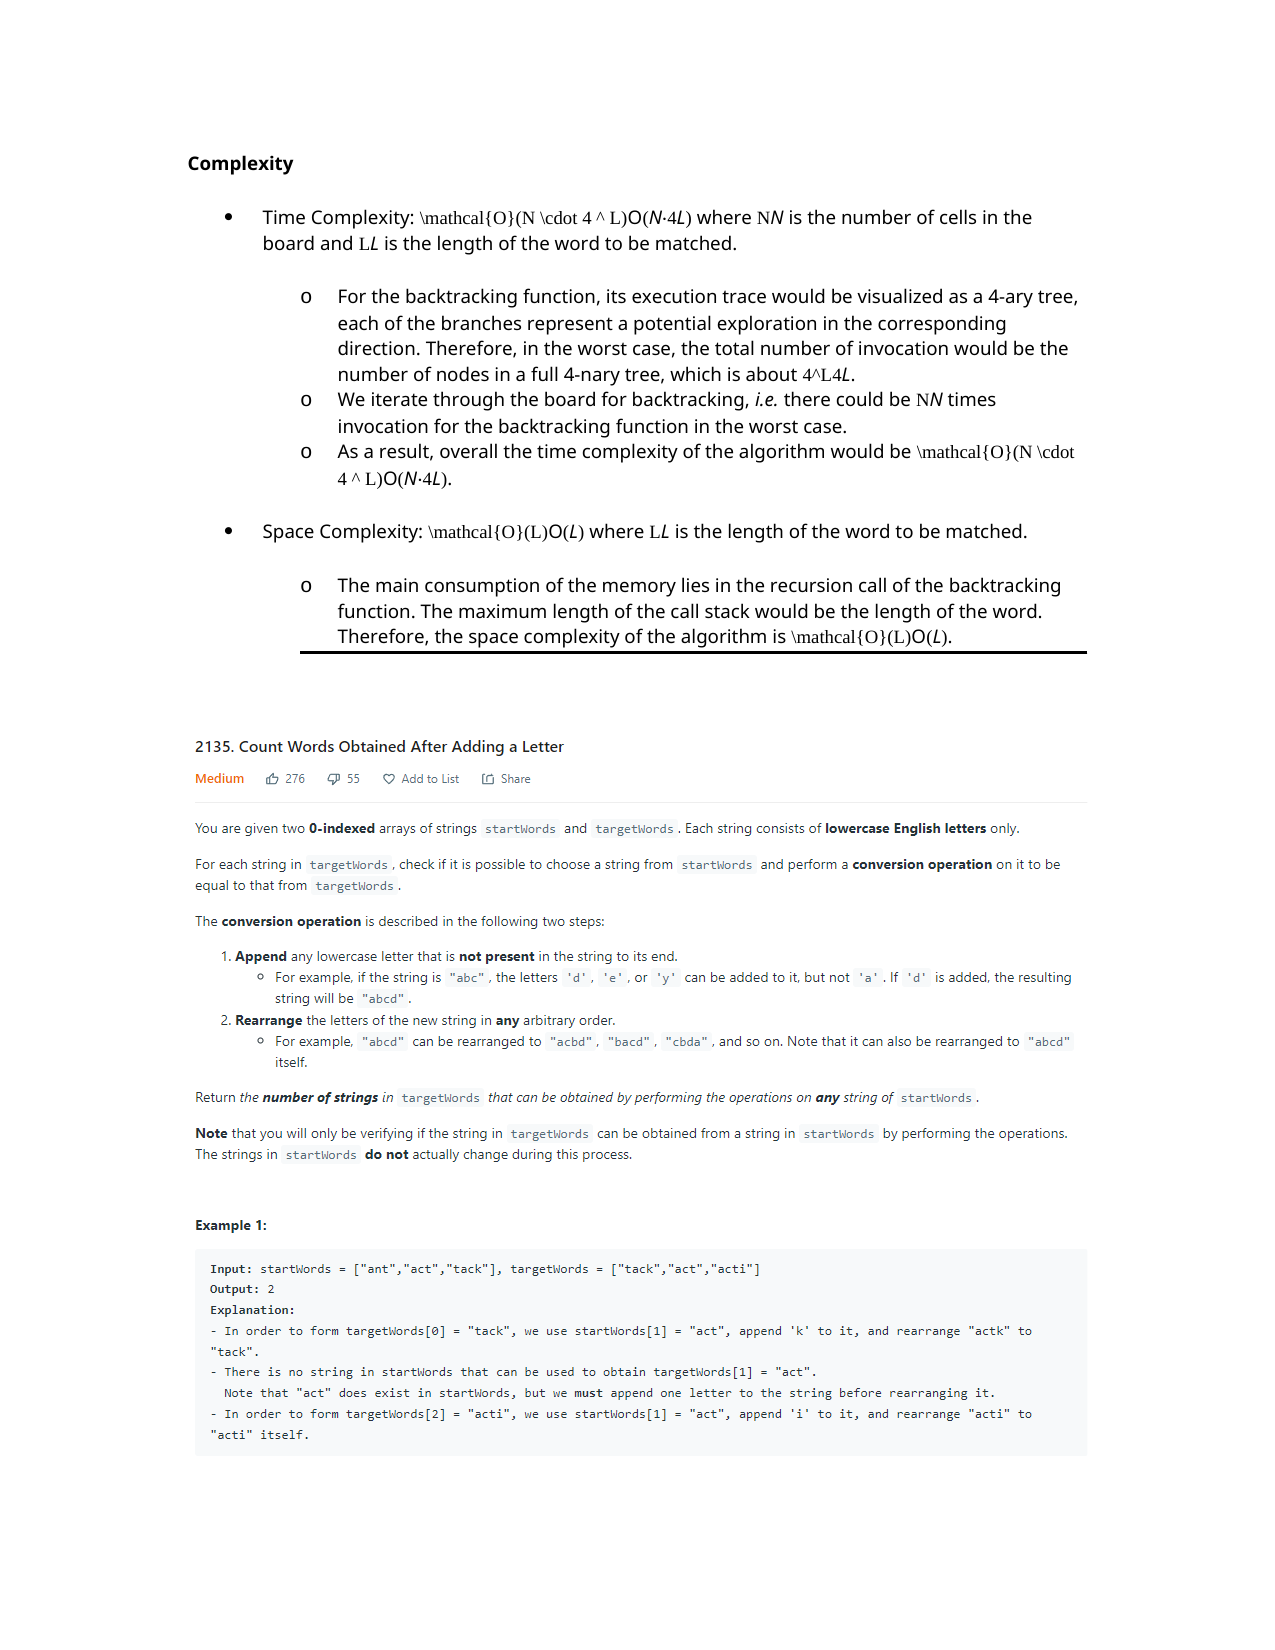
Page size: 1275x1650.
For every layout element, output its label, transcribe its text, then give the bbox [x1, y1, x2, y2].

list The main consumption of the memory lies in the recursion call of the backtracking function. The maximum length of the call stack would be the length of the word. Therefore, the space complexity of the algorithm is \mathcal{O}(L)O(L). [300, 572, 1087, 651]
list We iterate through the board for backtracking, i.e. there could be NN times invocation for the backtracking function in the worst case. [300, 387, 1087, 438]
list For the backtracking function, its execution trace would be visualized as a 4-ary tree, each of the branches represent a potential exploration in the corresponding direction. Therefore, in the worst case, the total number of invocation would be the number of nodes in a full 4-nary tree, which is about 4^L4L. [300, 284, 1087, 387]
list As a result, overall the time complexity of the algorithm would be \mathcal{O}(N \cdot 4 ^ L)O(N⋅4L). [300, 438, 1087, 518]
list Time Complexity: \mathcal{O}(N \cdot 4 ^ L)O(N⋅4L) where NN is the number of cells in the board and LL is the length of the word to be matched. [225, 205, 1087, 284]
text Complexity [187, 150, 1087, 176]
list Space Complexity: \mathcal{O}(L)O(L) where LL is the length of the word to be matched. [225, 518, 1087, 572]
picture [187, 727, 1088, 1461]
